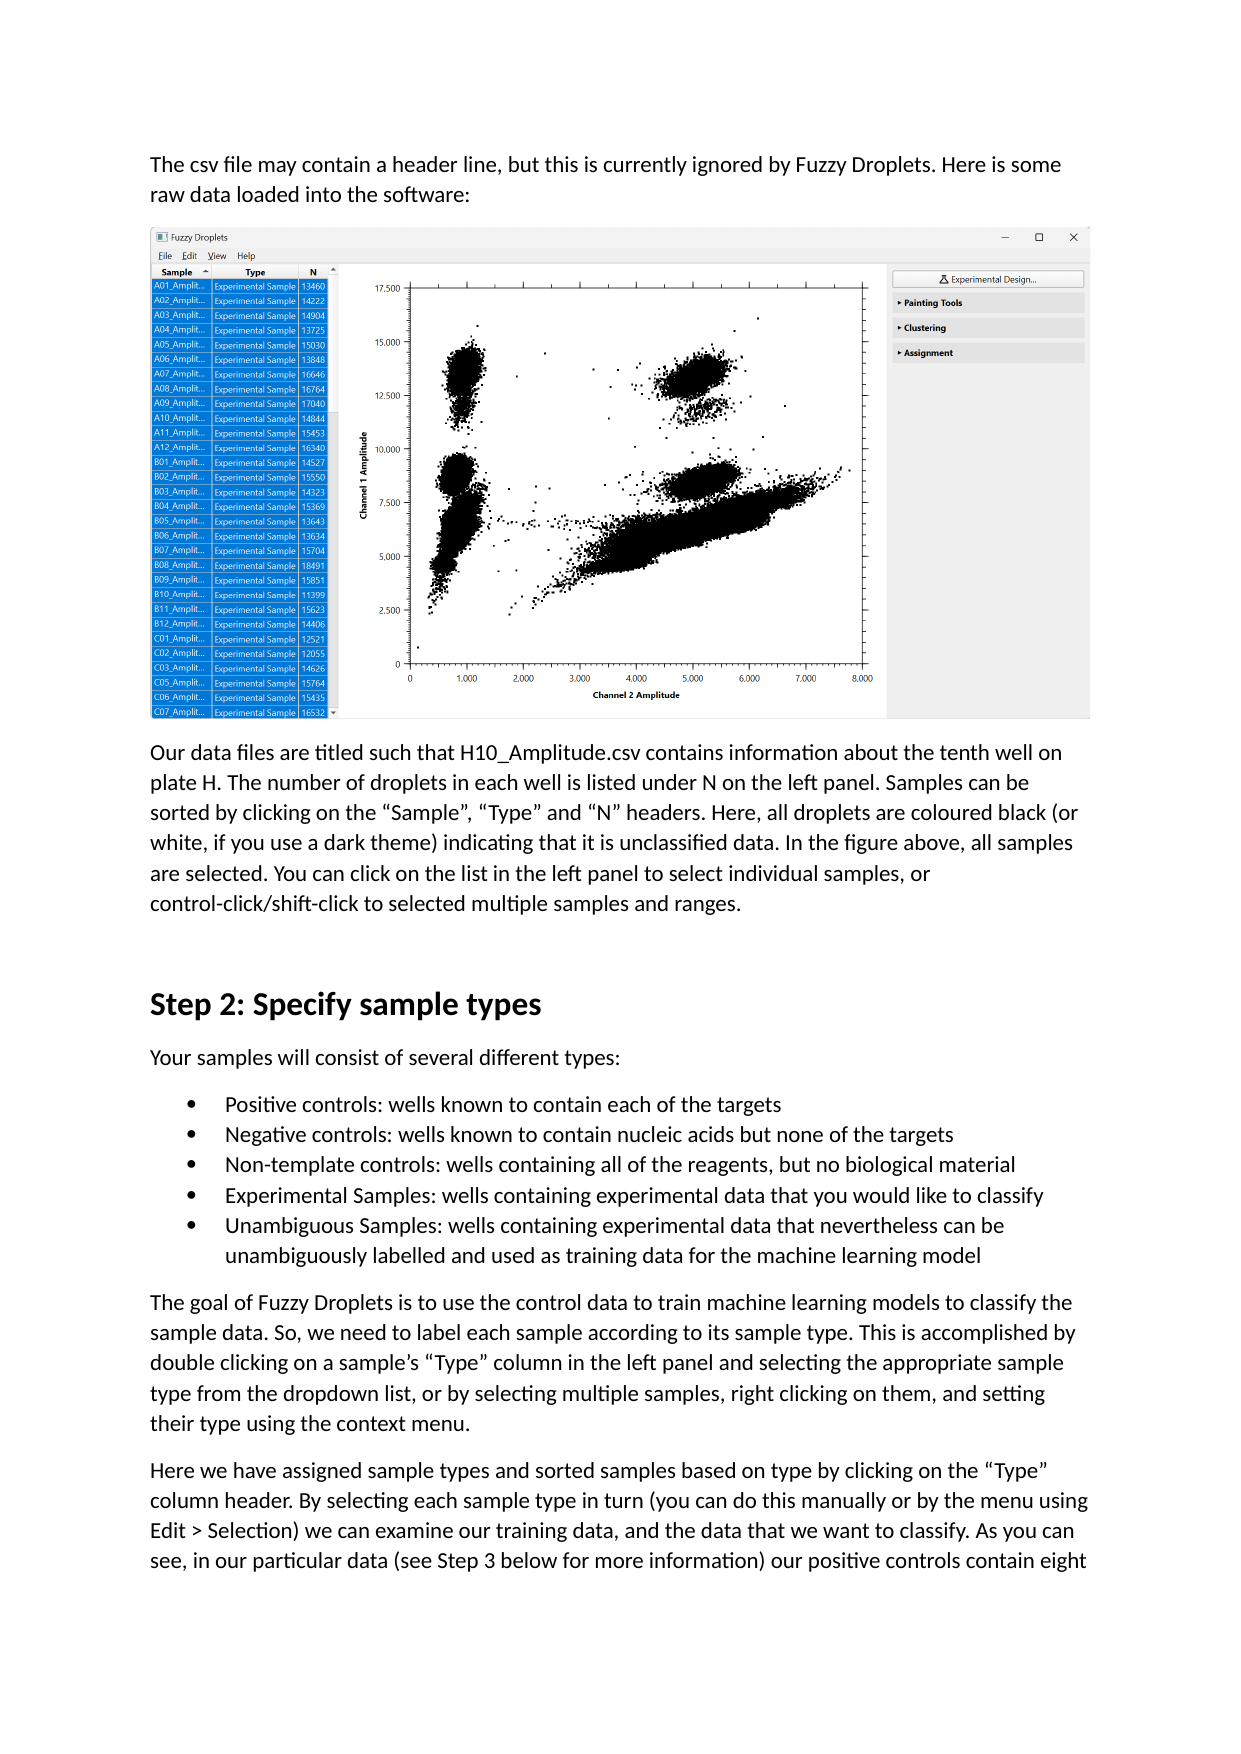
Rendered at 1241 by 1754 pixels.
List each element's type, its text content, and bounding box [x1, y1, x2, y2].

text Our data files are titled such that H10_Amplitude.csv contains information about the tenth well on plate H. The number of droplets in each well is listed under N on the left panel. Samples can be sorted by clicking on the “Sample”, “Type” and “N” headers. Here, all droplets are coloured black (or white, if you use a dark theme) indicating that it is unclassified data. In the figure above, all samples are selected. You can click on the list in the left panel to select individual samples, or control-click/shift-click to selected multiple samples and ranges. [150, 738, 1090, 917]
text Your samples will consist of several different types: [150, 1043, 1090, 1071]
picture [150, 227, 1091, 719]
text The csv file may contain a header line, but this is currently ignored by Fuzzy Droplets. Here is some raw data loaded into the software: [150, 150, 1090, 208]
list Negative controls: wells known to contain nucleic acids but none of the targets [187, 1120, 1090, 1148]
text Step 2: Specify sample types [150, 983, 1090, 1023]
list Positive controls: wells known to contain each of the targets [187, 1090, 1090, 1118]
list Unambiguous Samples: wells containing experimental data that nevertheless can be unambiguously labelled and used as training data for the machine learning model [187, 1211, 1090, 1269]
list Non-template controls: wells containing all of the reagents, but no biological material [187, 1151, 1090, 1178]
list Experimental Samples: wells containing experimental data that you would like to classify [187, 1181, 1090, 1209]
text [150, 1456, 1090, 1574]
text The goal of Fuzzy Droplets is to use the control data to train machine learning models to classify the sample data. So, we need to label each sample according to its sample type. This is accomplished by double clicking on a sample’s “Type” column in the left panel and selecting the appropriate sample type from the dropdown list, or by selecting multiple samples, right clicking on them, and setting their type using the context menu. [150, 1288, 1090, 1437]
